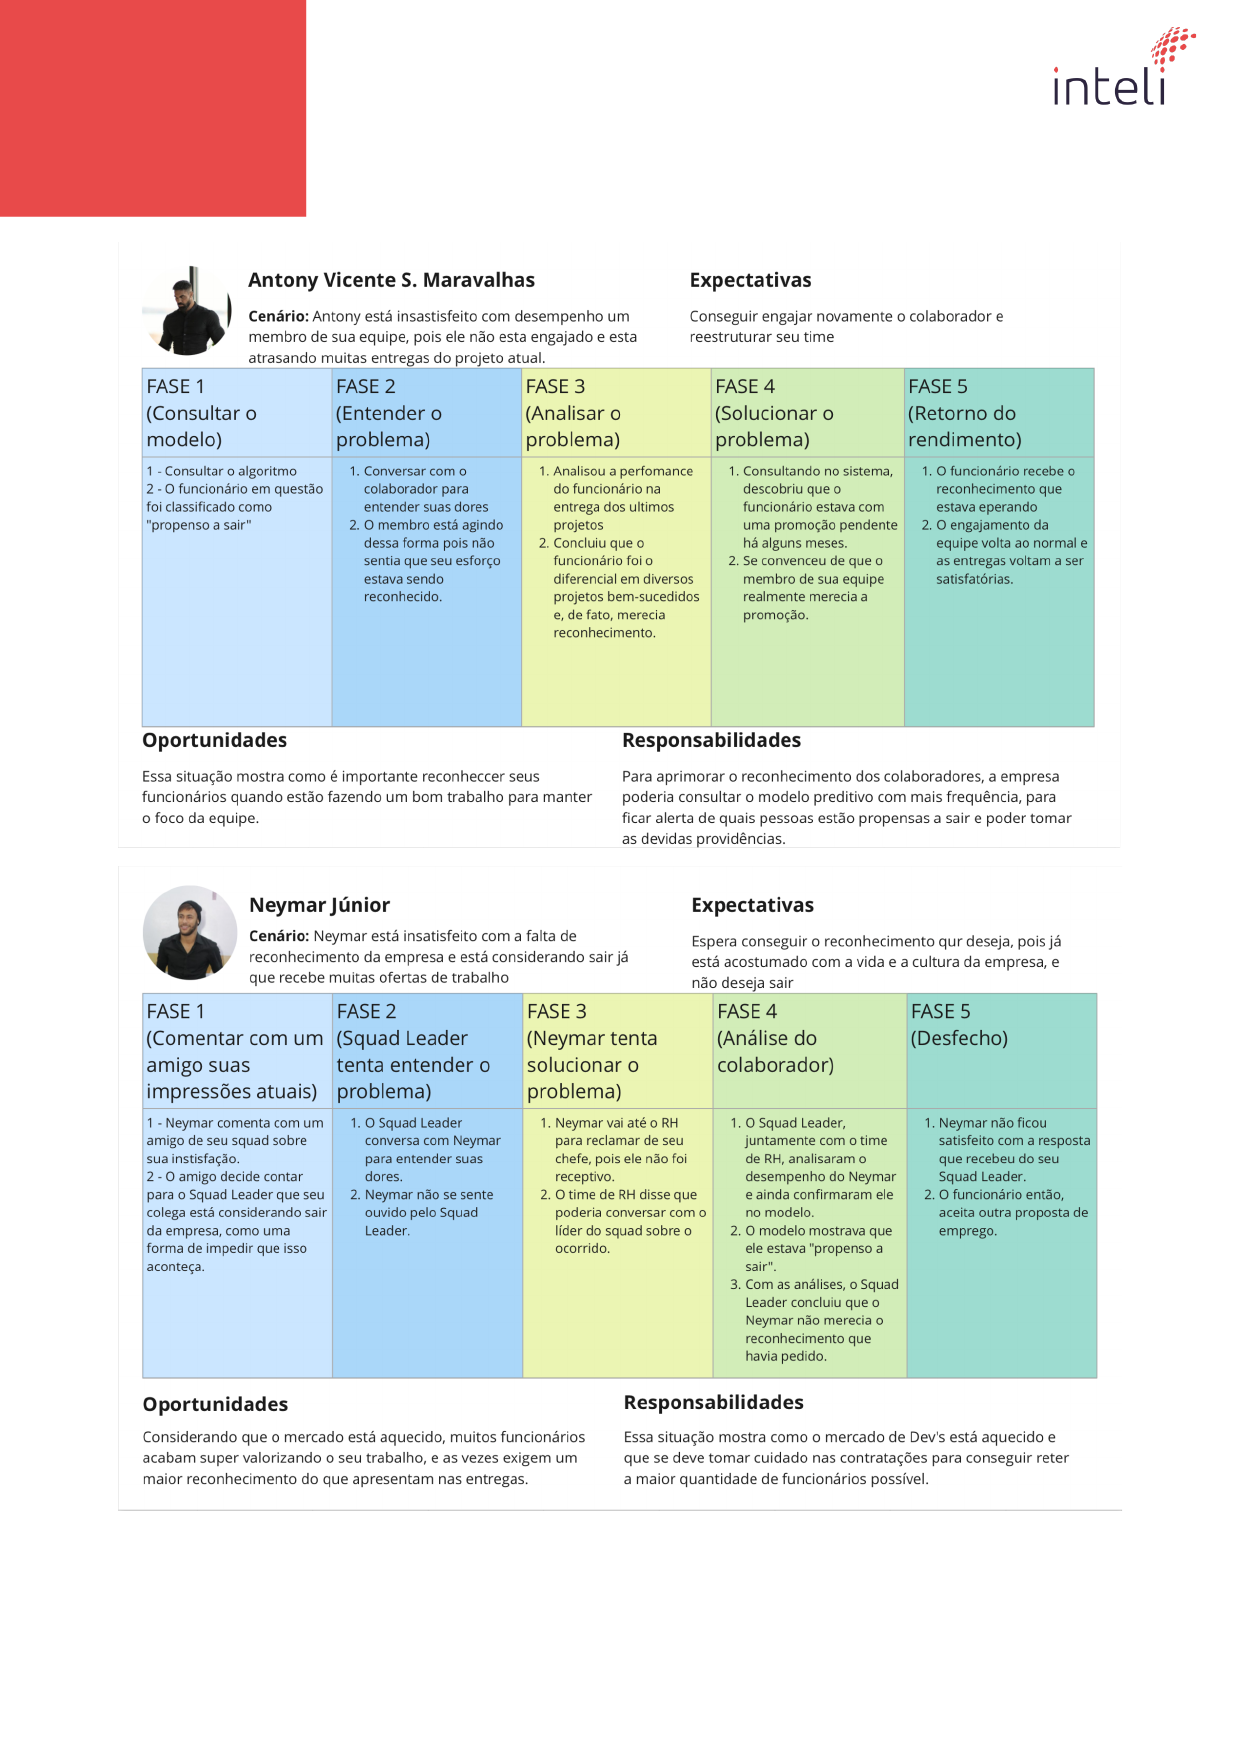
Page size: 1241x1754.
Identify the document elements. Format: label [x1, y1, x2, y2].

picture [0, 0, 307, 217]
picture [118, 242, 1121, 848]
picture [1054, 27, 1197, 105]
picture [118, 866, 1123, 1511]
